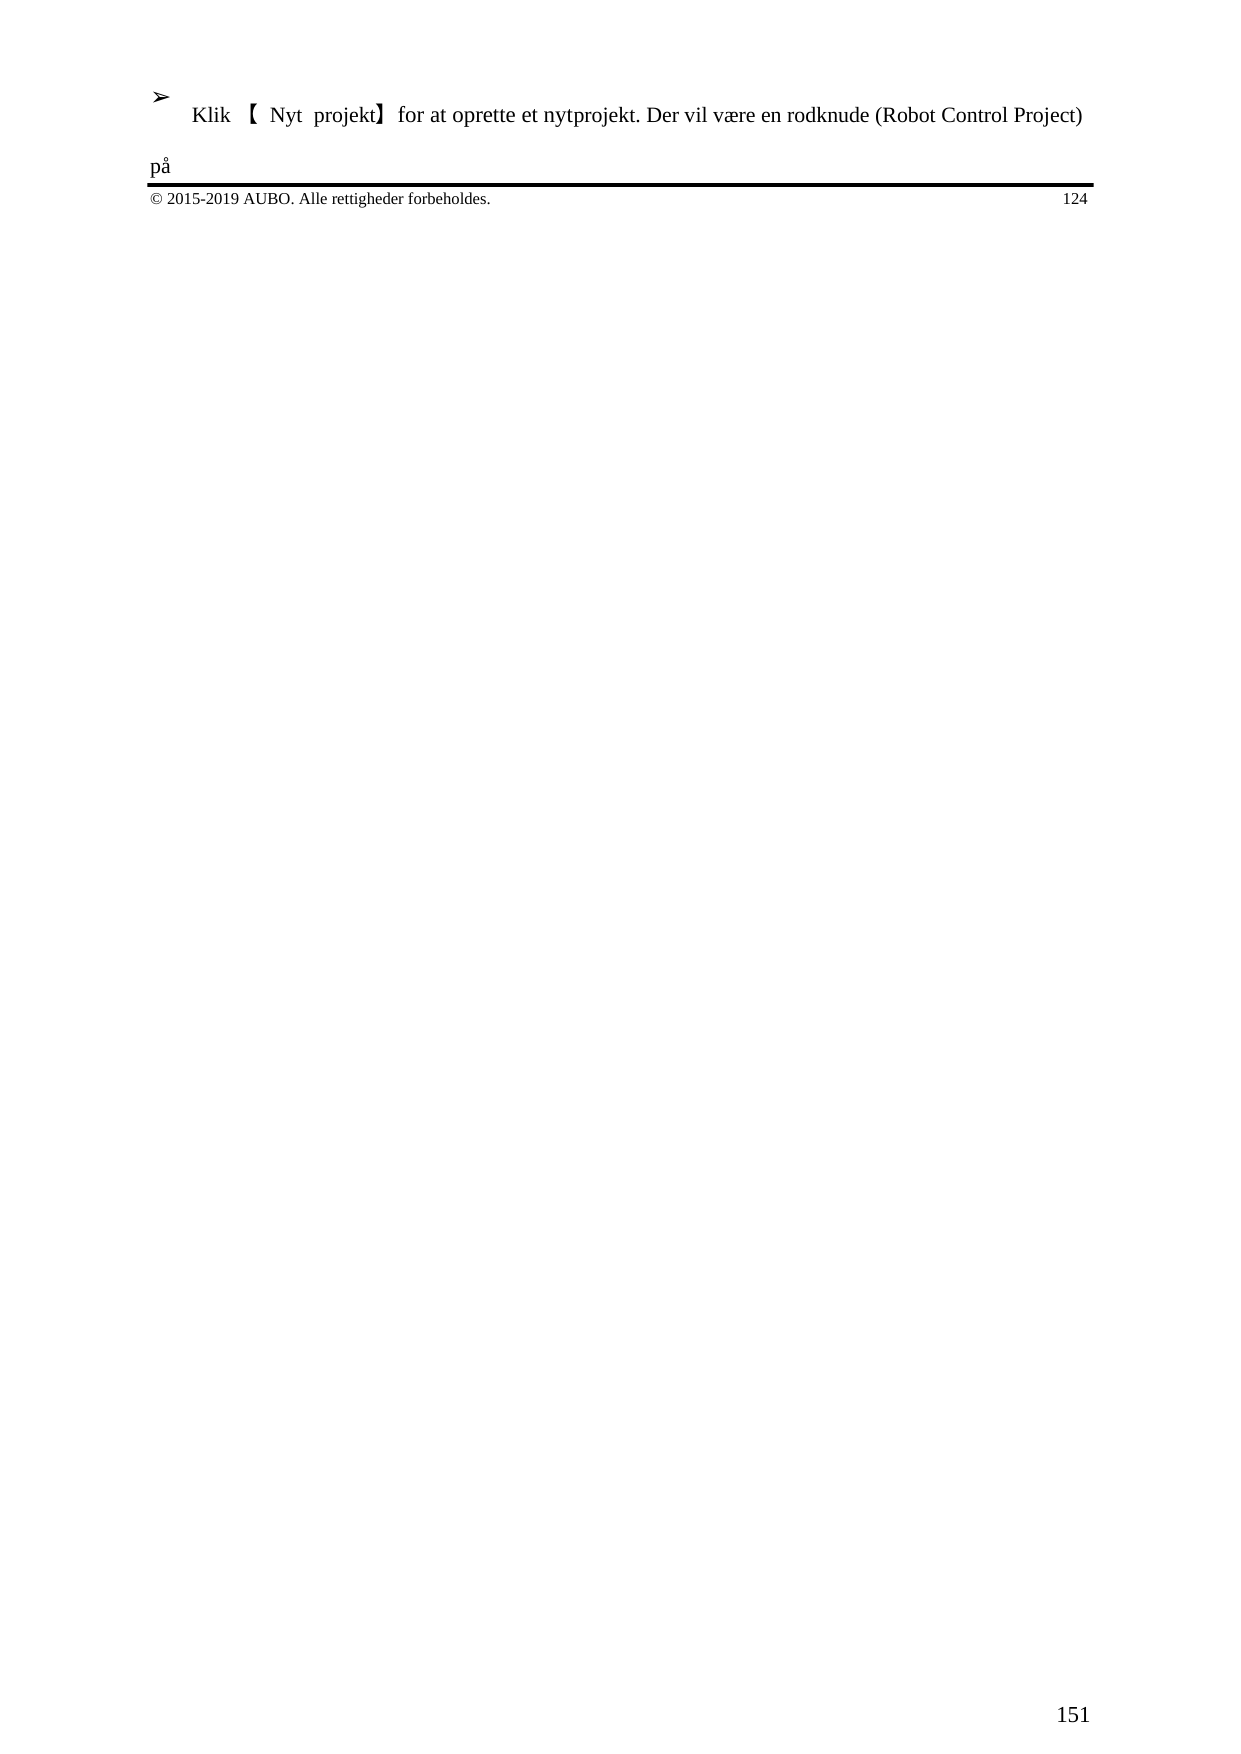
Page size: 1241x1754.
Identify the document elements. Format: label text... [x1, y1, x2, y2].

text © 2015-2019 AUBO. Alle rettigheder forbeholdes. 124 [150, 189, 1090, 208]
text ➢ Klik 【 Nyt projekt】for at oprette et nytprojekt. Der vil være en rodknude (Robot Control Project) på [150, 83, 1090, 183]
picture [147, 183, 1094, 187]
